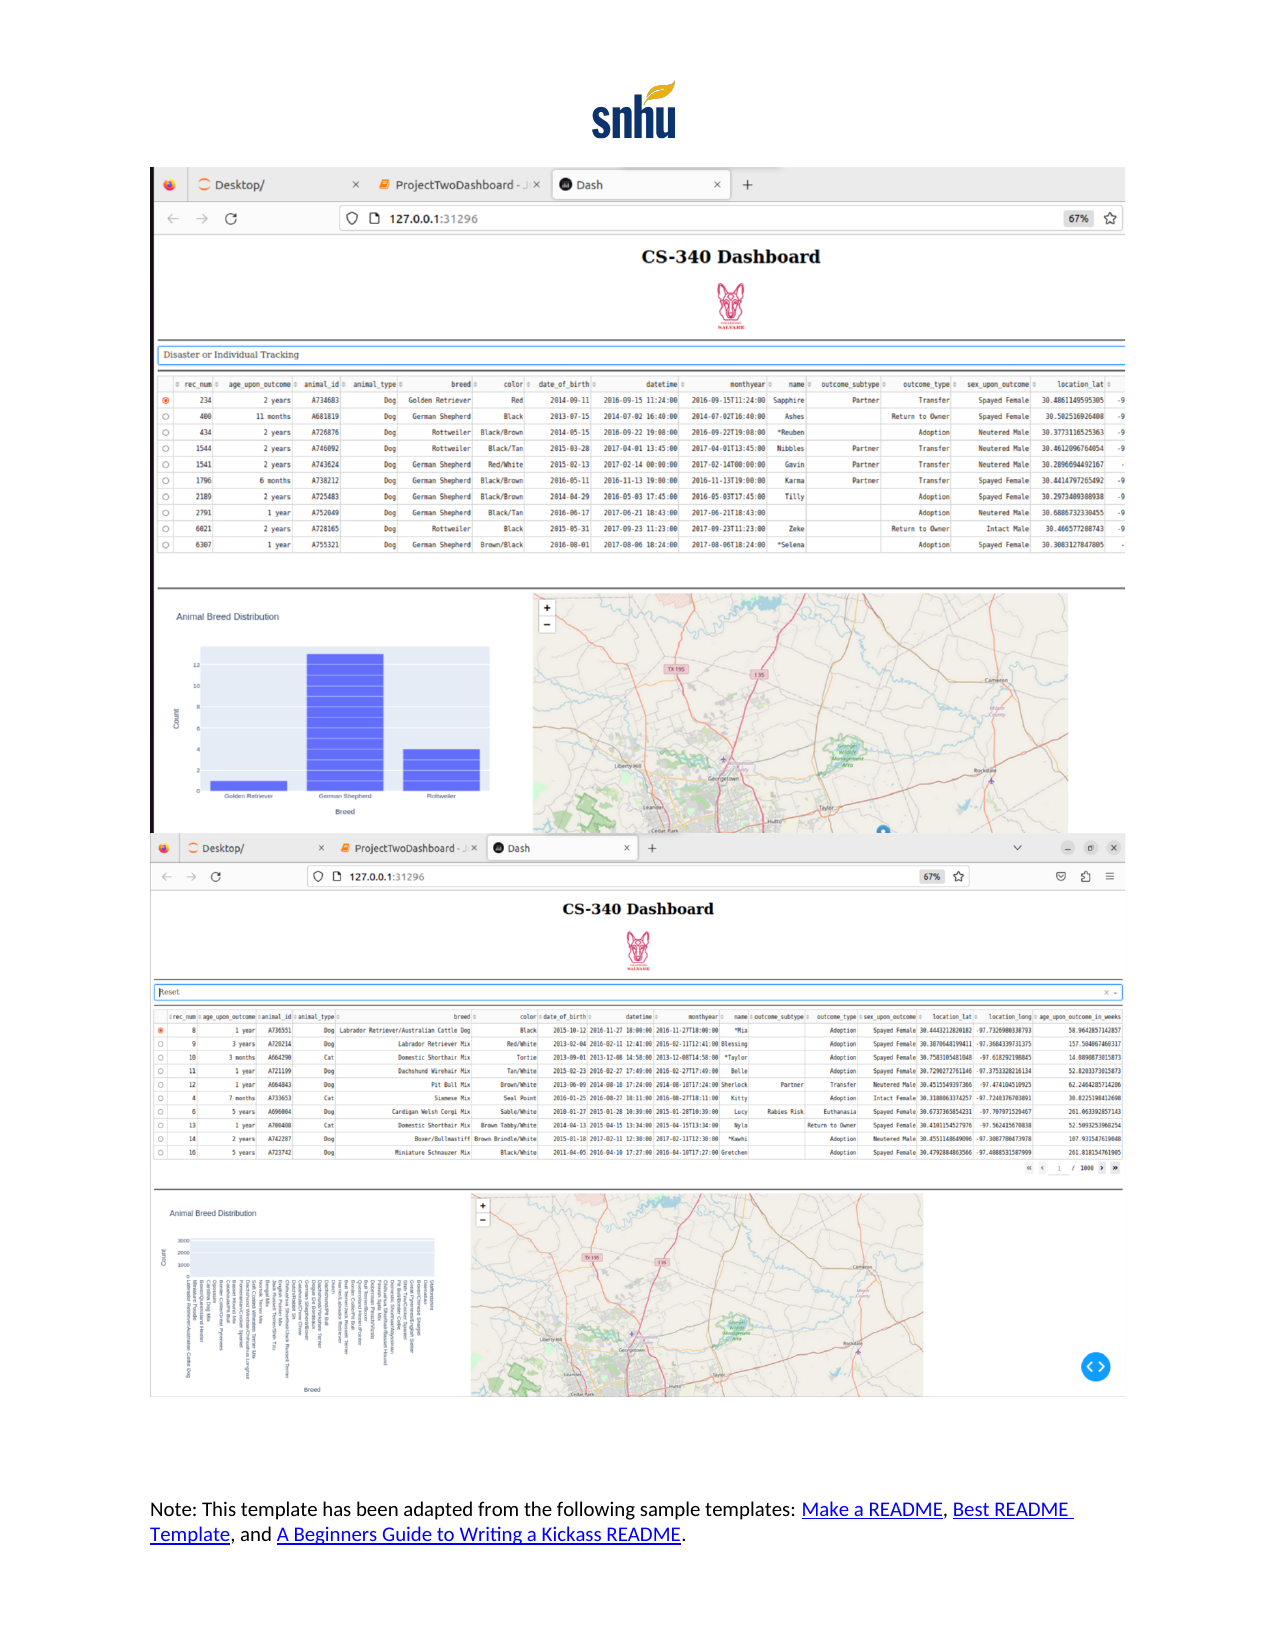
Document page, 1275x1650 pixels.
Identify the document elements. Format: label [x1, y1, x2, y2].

picture [573, 75, 702, 147]
picture [150, 167, 1125, 1397]
